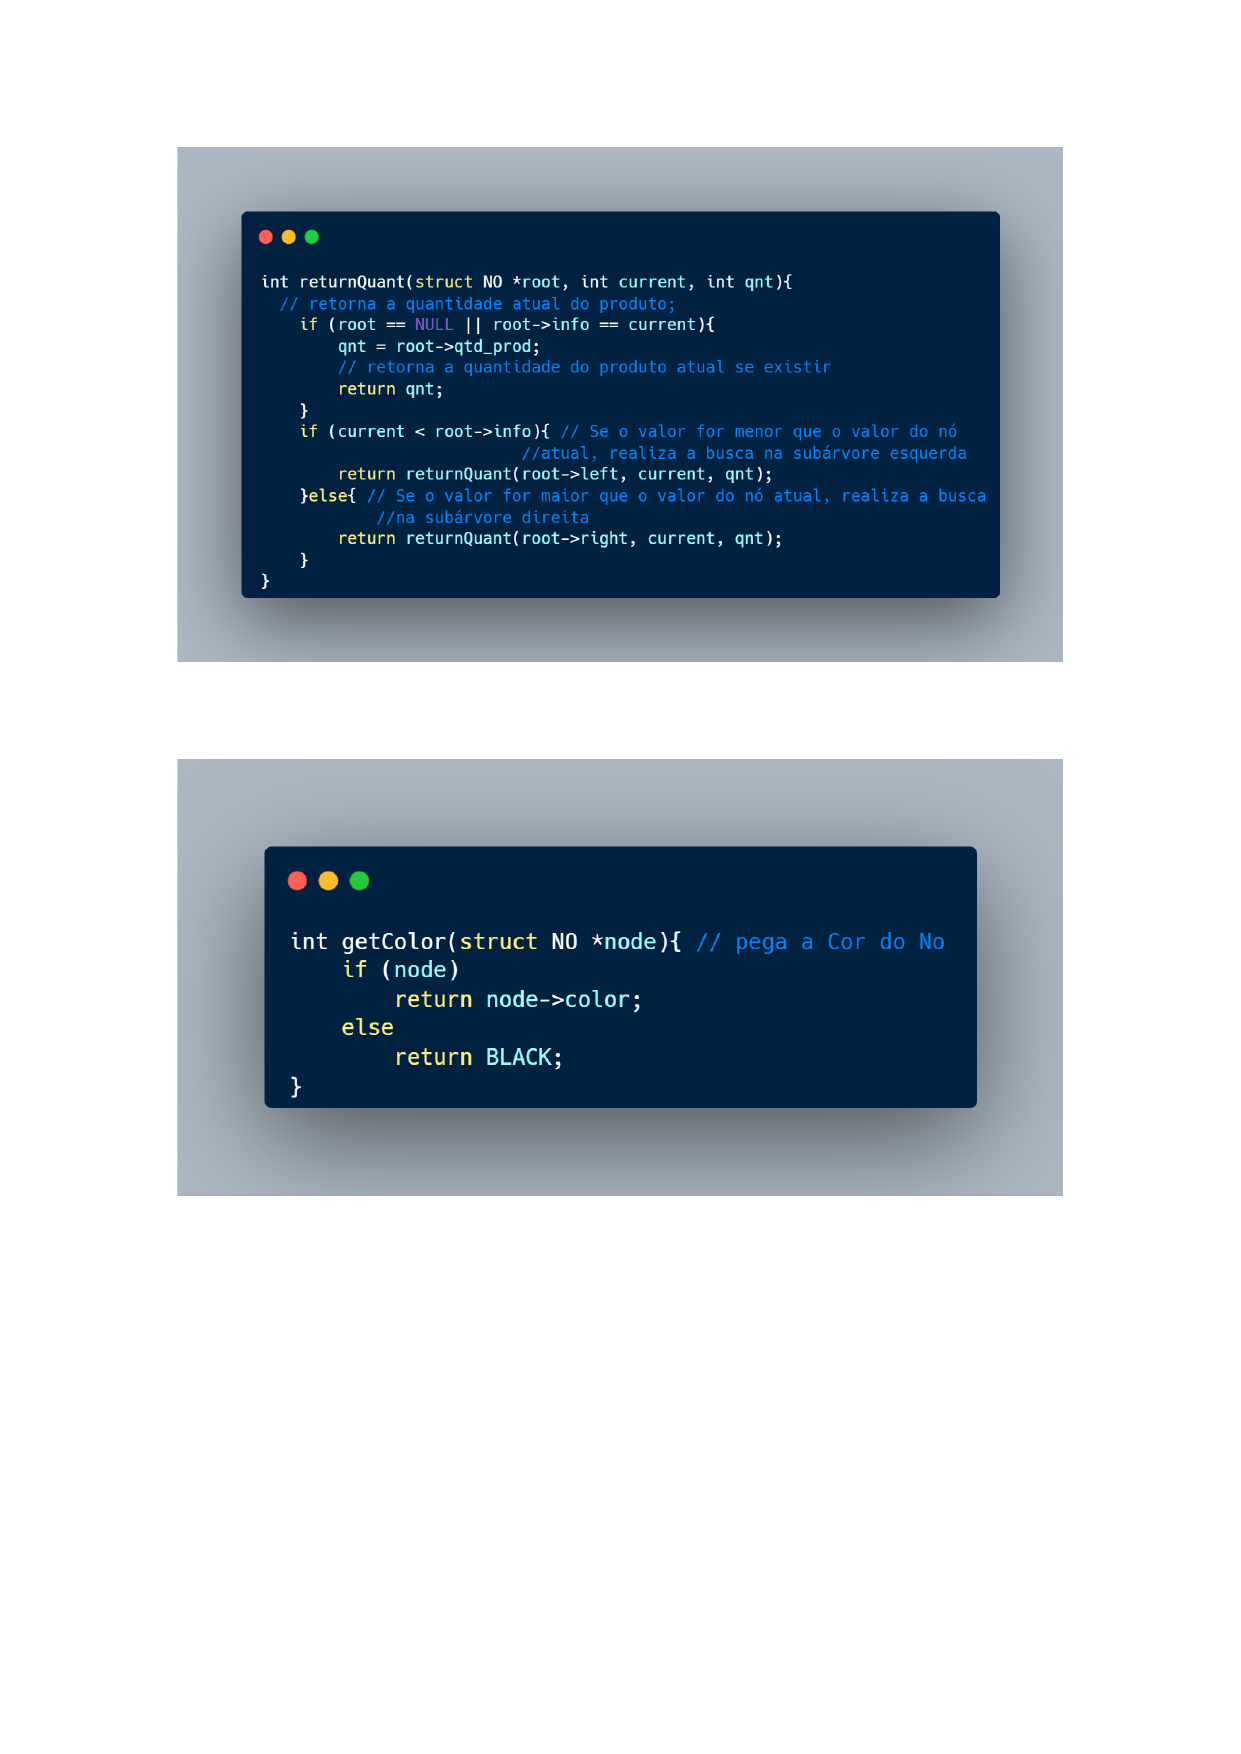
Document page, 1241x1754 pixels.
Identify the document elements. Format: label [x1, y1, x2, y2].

picture [177, 758, 1063, 1196]
picture [177, 147, 1063, 662]
